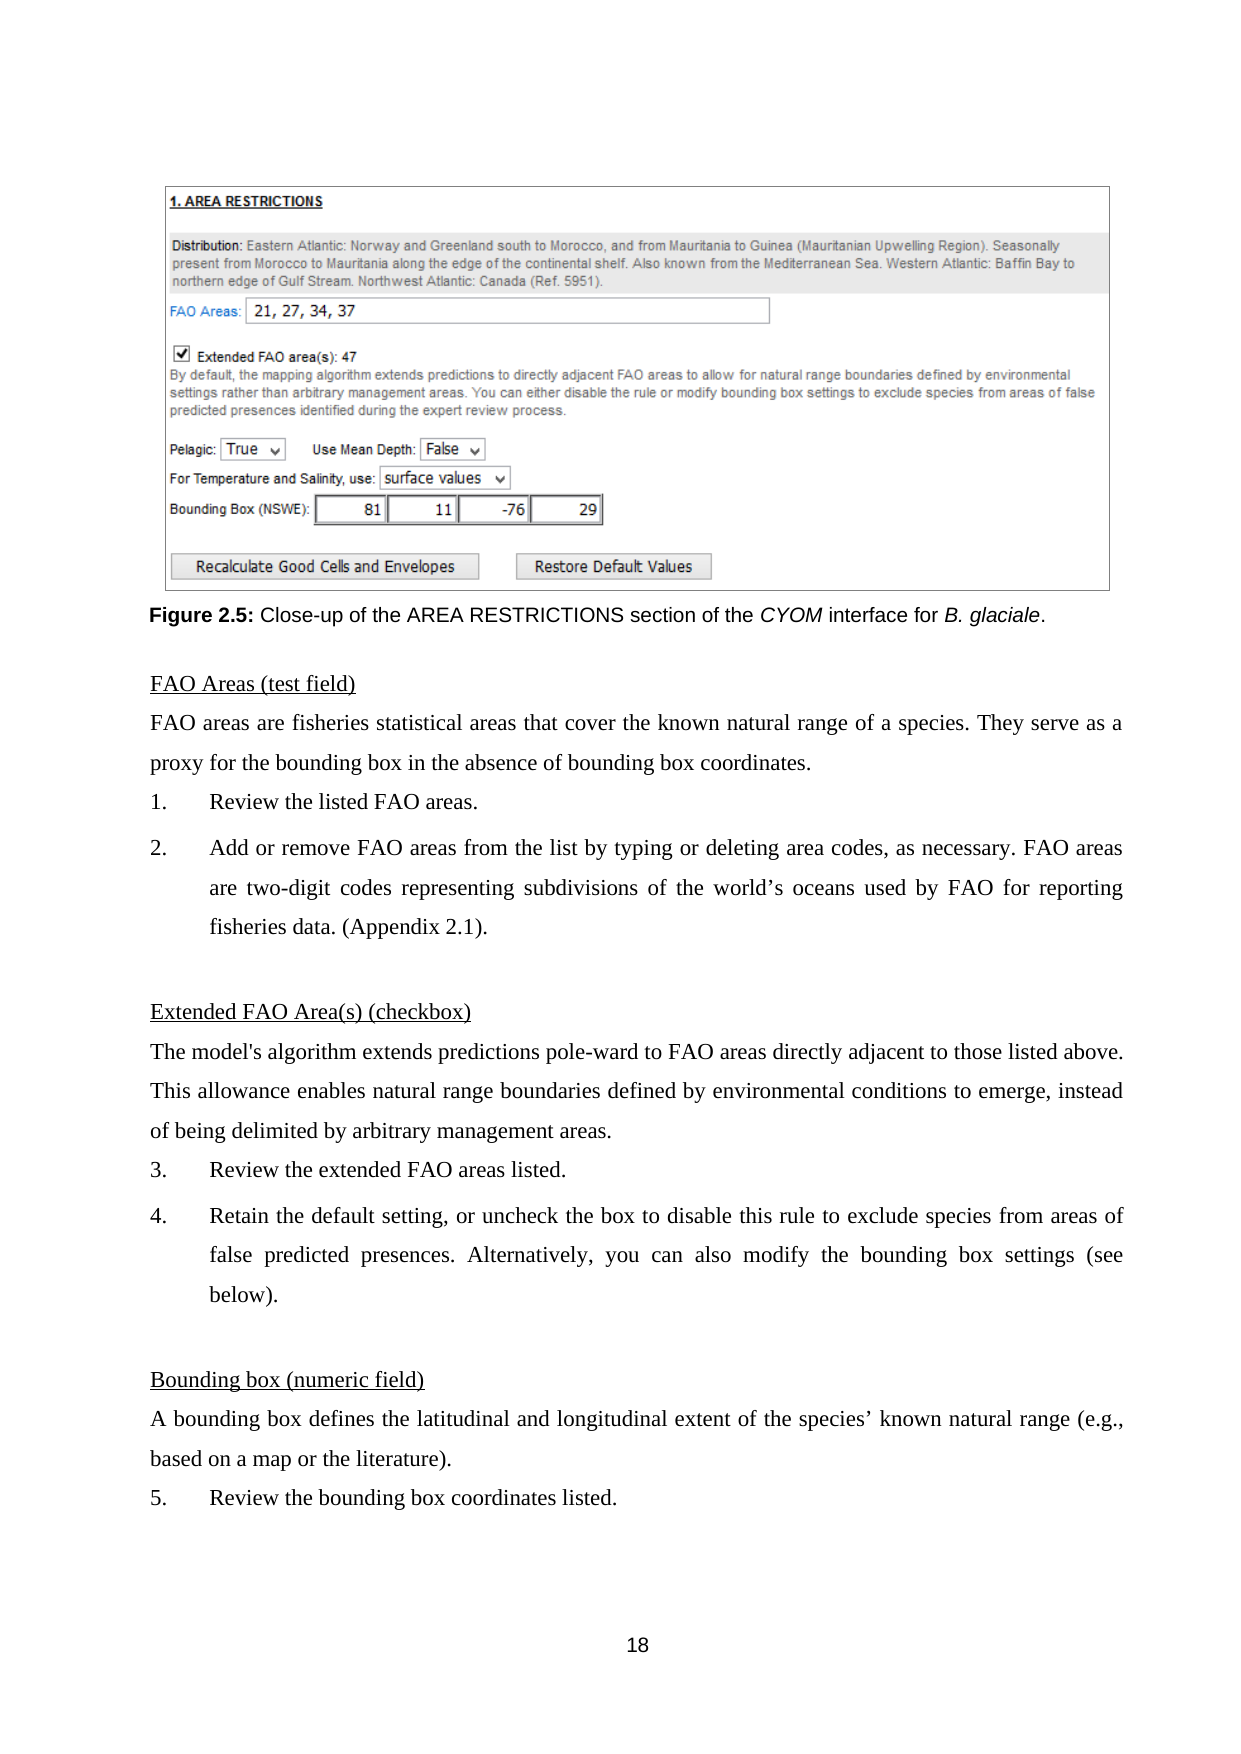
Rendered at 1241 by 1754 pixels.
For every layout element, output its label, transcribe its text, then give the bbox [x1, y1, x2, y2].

list Review the listed FAO areas. [150, 788, 1125, 815]
list Retain the default setting, or uncheck the box to disable this rule to exclude species from areas of false predicted presences. Alternatively, you can also modify the bounding box settings (see below). [150, 1202, 1125, 1307]
picture [166, 187, 1109, 590]
text FAO Areas (test field) [150, 670, 1125, 696]
text Bounding box (numeric field) [150, 1366, 1125, 1392]
list Add or remove FAO areas from the list by typing or deleting area codes, as necessary. FAO areas are two-digit codes representing subdivisions of the world’s oceans used by FAO for reporting fisheries data. (Appendix 2.1). [150, 834, 1125, 939]
text Extended FAO Area(s) (checkbox) [150, 998, 1125, 1024]
text A bounding box defines the latitudinal and longitudinal extent of the species’ known natural range (e.g., based on a map or the literature). [150, 1406, 1125, 1471]
list Review the bounding box coordinates listed. [150, 1484, 1125, 1511]
list Review the extended FAO areas listed. [150, 1156, 1125, 1182]
text The model's algorithm extends predictions pole-ward to FAO areas directly adjacent to those listed above. This allowance enables natural range boundaries defined by environmental conditions to emerge, instead of being delimited by arbitrary management areas. [150, 1038, 1125, 1143]
text Figure 2.5: Close-up of the AREA RESTRICTIONS section of the CYOM interface for B. glaciale. [149, 603, 1125, 627]
text FAO areas are fisheries statistical areas that cover the known natural range of a species. They serve as a proxy for the bounding box in the absence of bounding box coordinates. [150, 709, 1125, 775]
